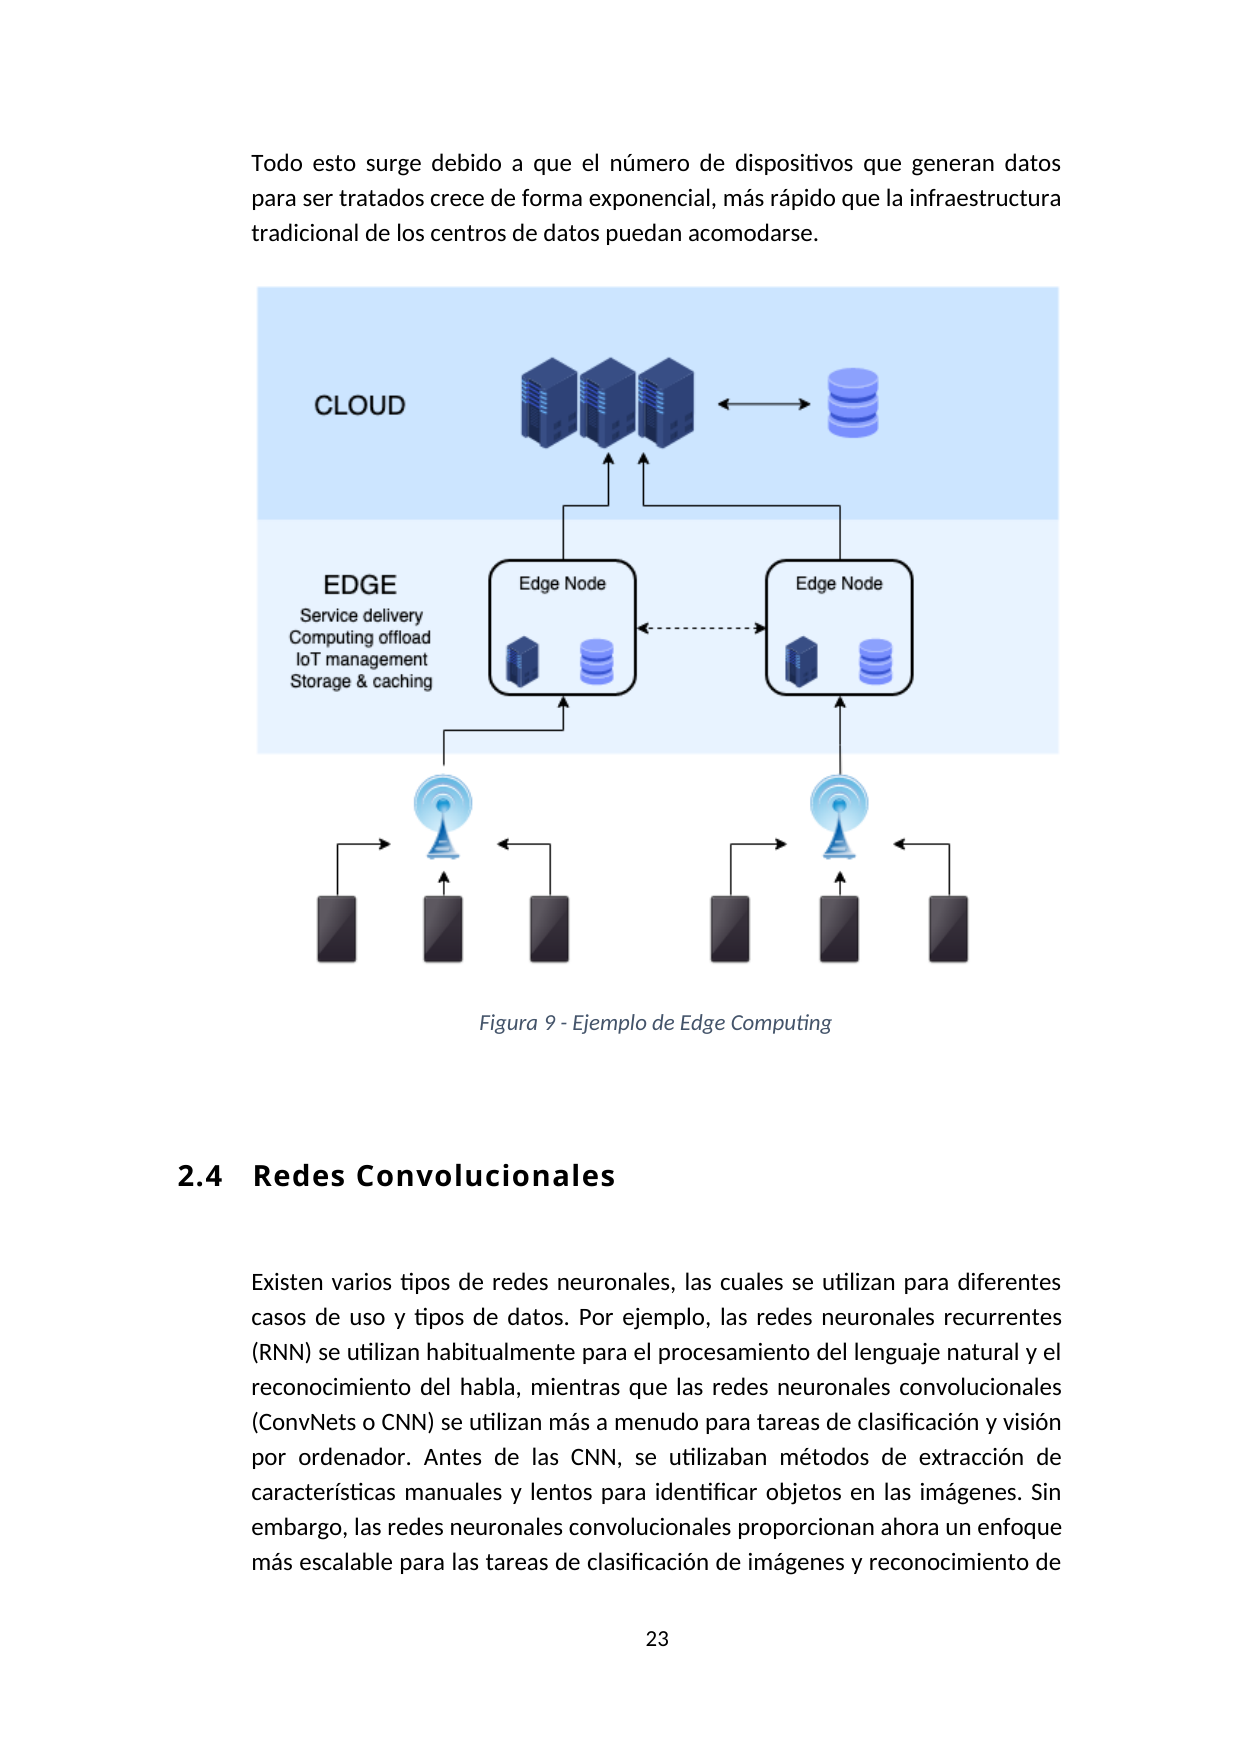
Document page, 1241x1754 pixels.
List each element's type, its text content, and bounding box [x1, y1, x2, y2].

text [251, 1266, 1063, 1577]
picture [254, 285, 1061, 988]
text Todo esto surge debido a que el número de dispositivos que generan datos para ser tratados crece de forma exponencial, más rápido que la infraestructura tradicional de los centros de datos puedan acomodarse. [251, 148, 1063, 248]
subtitle Redes Convolucionales [177, 1155, 1063, 1195]
